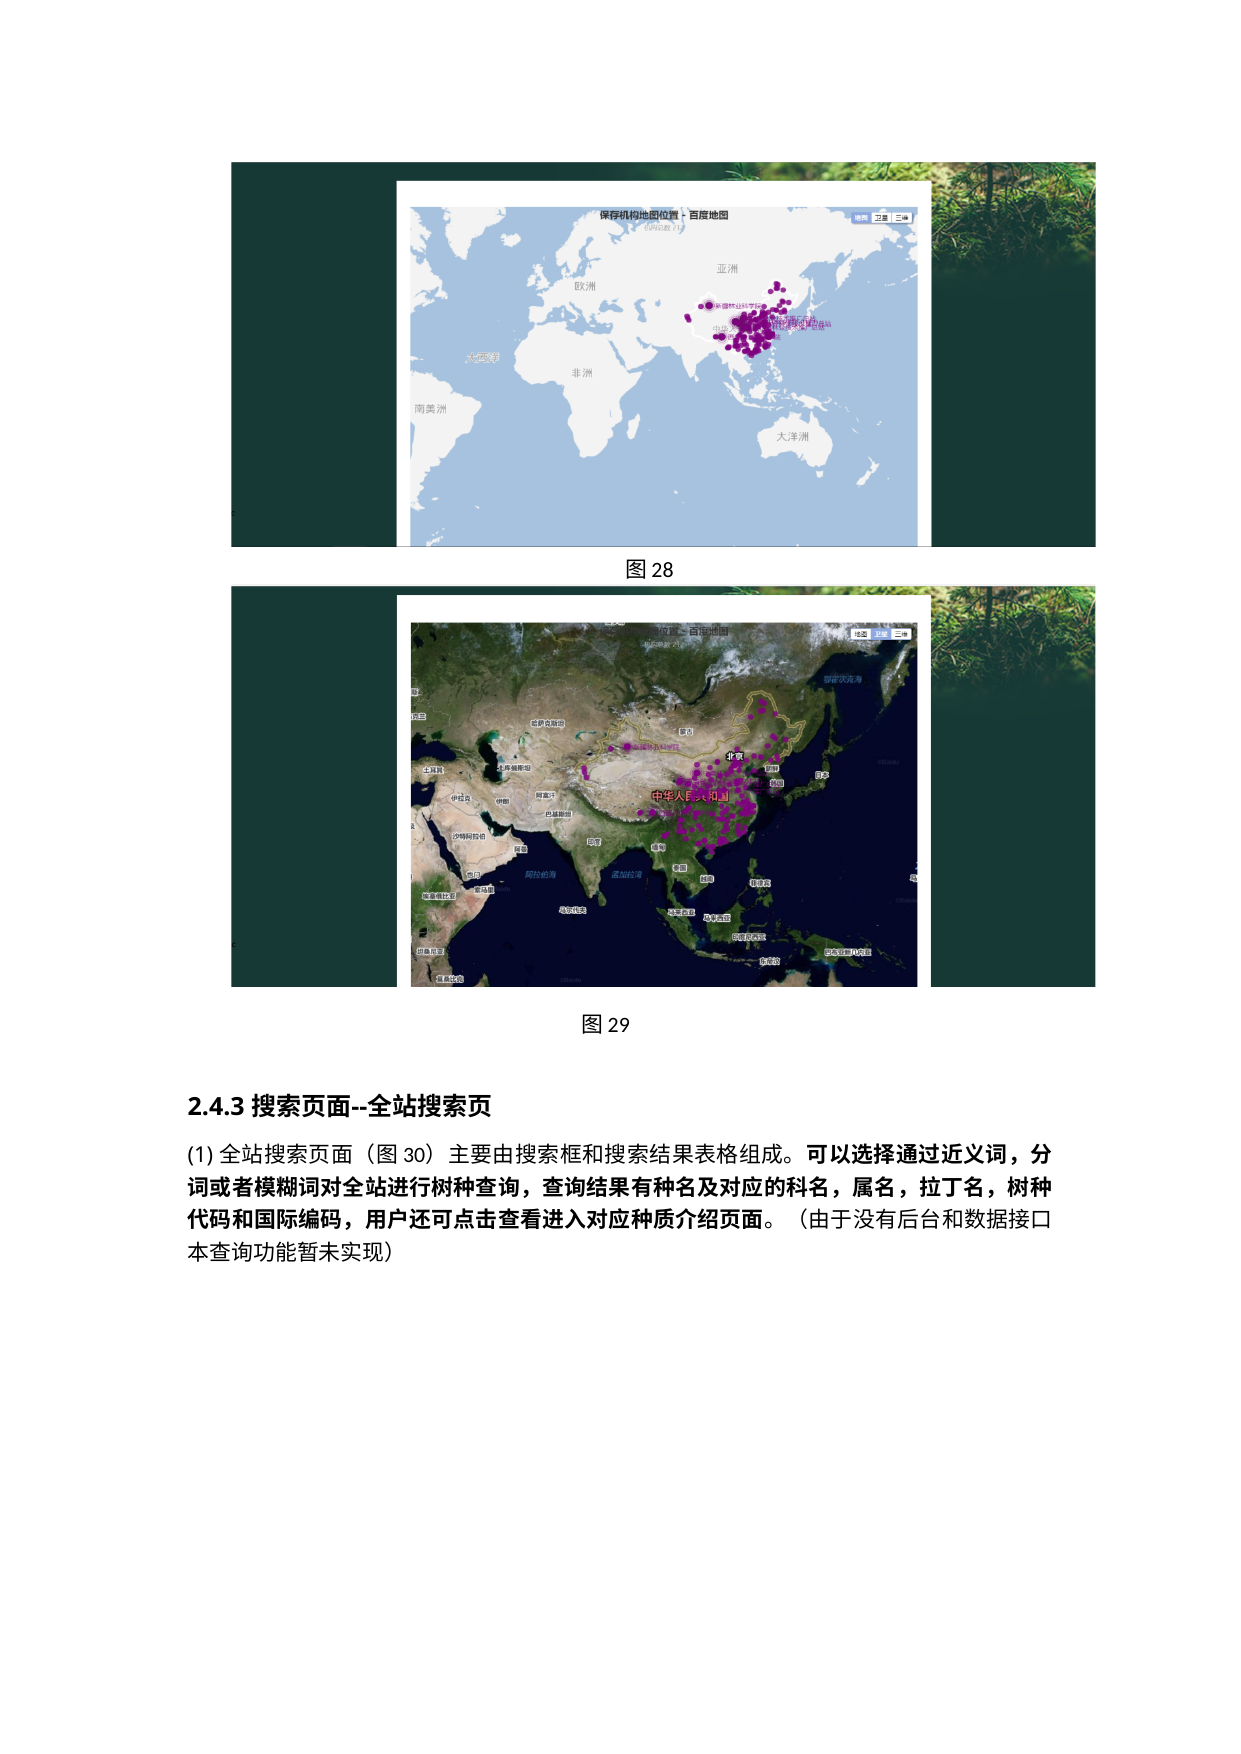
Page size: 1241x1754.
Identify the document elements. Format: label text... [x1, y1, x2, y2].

text 图28 [581, 552, 1053, 584]
picture [231, 584, 1096, 987]
text 图29 [537, 1007, 1053, 1039]
text 2.4.3 搜索页面--全站搜索页 [187, 1072, 1053, 1137]
picture [231, 162, 1096, 547]
text (1) 全站搜索页面（图30）主要由搜索框和搜索结果表格组成。可以选择通过近义词，分词或者模糊词对全站进行树种查询，查询结果有种名及对应的科名，属名，拉丁名，树种代码和国际编码，用户还可点击查看进入对应种质介绍页面。（由于没有后台和数据接口，本查询功能暂未实现） [187, 1137, 1053, 1267]
